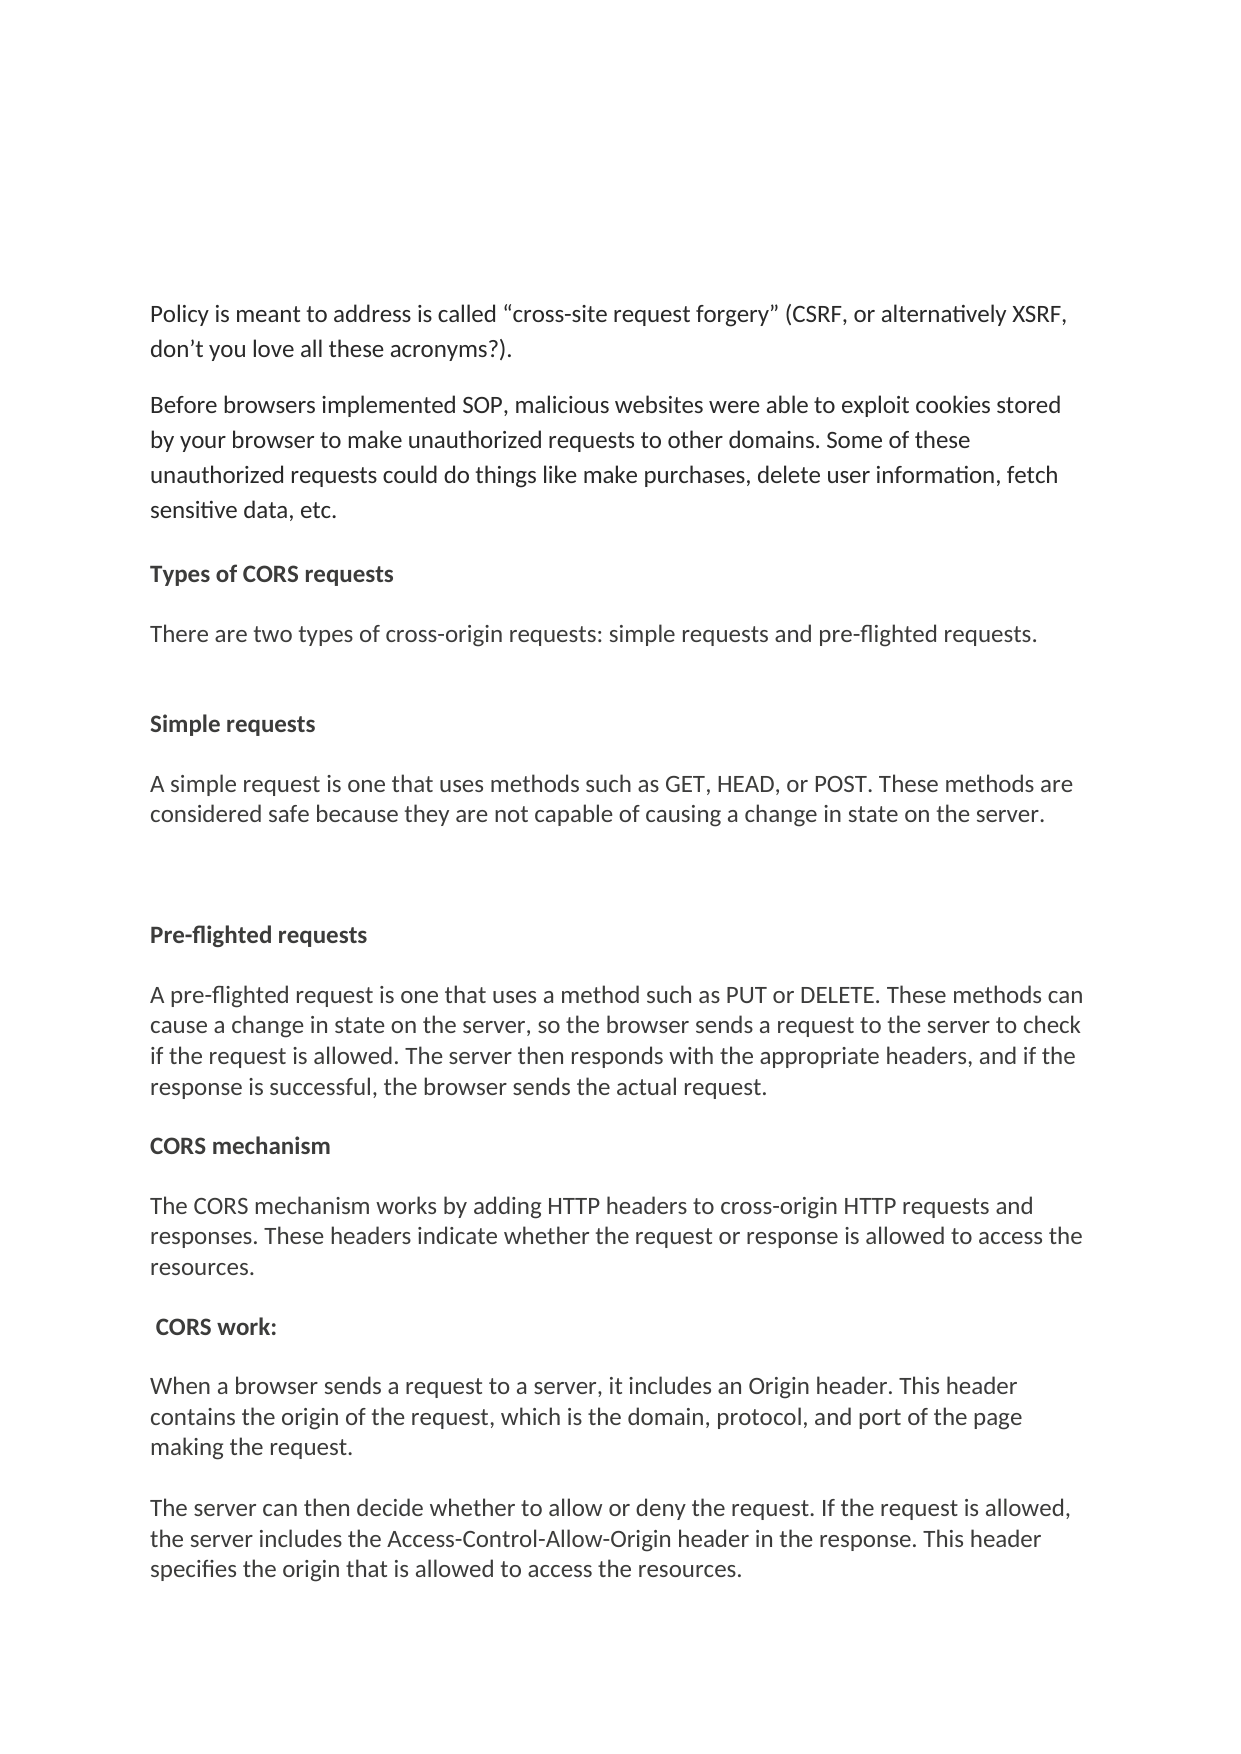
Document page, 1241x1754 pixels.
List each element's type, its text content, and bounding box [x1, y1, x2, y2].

text When a browser sends a request to a server, it includes an Origin header. This header contains the origin of the request, which is the domain, protocol, and port of the page making the request. [150, 1370, 1090, 1462]
text The CORS mechanism works by adding HTTP headers to cross-origin HTTP requests and responses. These headers indicate whether the request or response is allowed to access the resources. [150, 1190, 1090, 1282]
text A pre-flighted request is one that uses a method such as PUT or DELETE. These methods can cause a change in state on the server, so the browser sends a request to the server to check if the request is allowed. The server then responds with the appropriate headers, and if the response is successful, the browser sends the actual request. [150, 979, 1090, 1101]
text Types of CORS requests [150, 558, 1090, 589]
text Pre-flighted requests [150, 919, 1090, 950]
subtitle CORS work: [150, 1311, 1090, 1341]
subtitle CORS mechanism [150, 1130, 1090, 1161]
text A simple request is one that uses methods such as GET, HEAD, or POST. These methods are considered safe because they are not capable of causing a change in state on the server. [150, 768, 1090, 829]
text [150, 298, 1090, 363]
text The server can then decide whether to allow or deny the request. If the request is allowed, the server includes the Access-Control-Allow-Origin header in the response. This header specifies the origin that is allowed to access the resources. [150, 1492, 1090, 1584]
text There are two types of cross-origin requests: simple requests and pre-flighted requests. [150, 618, 1090, 649]
text Simple requests [150, 708, 1090, 739]
text Before browsers implemented SOP, malicious websites were able to exploit cookies stored by your browser to make unauthorized requests to other domains. Some of these unauthorized requests could do things like make purchases, delete user information, fetch sensitive data, etc. [150, 389, 1090, 525]
